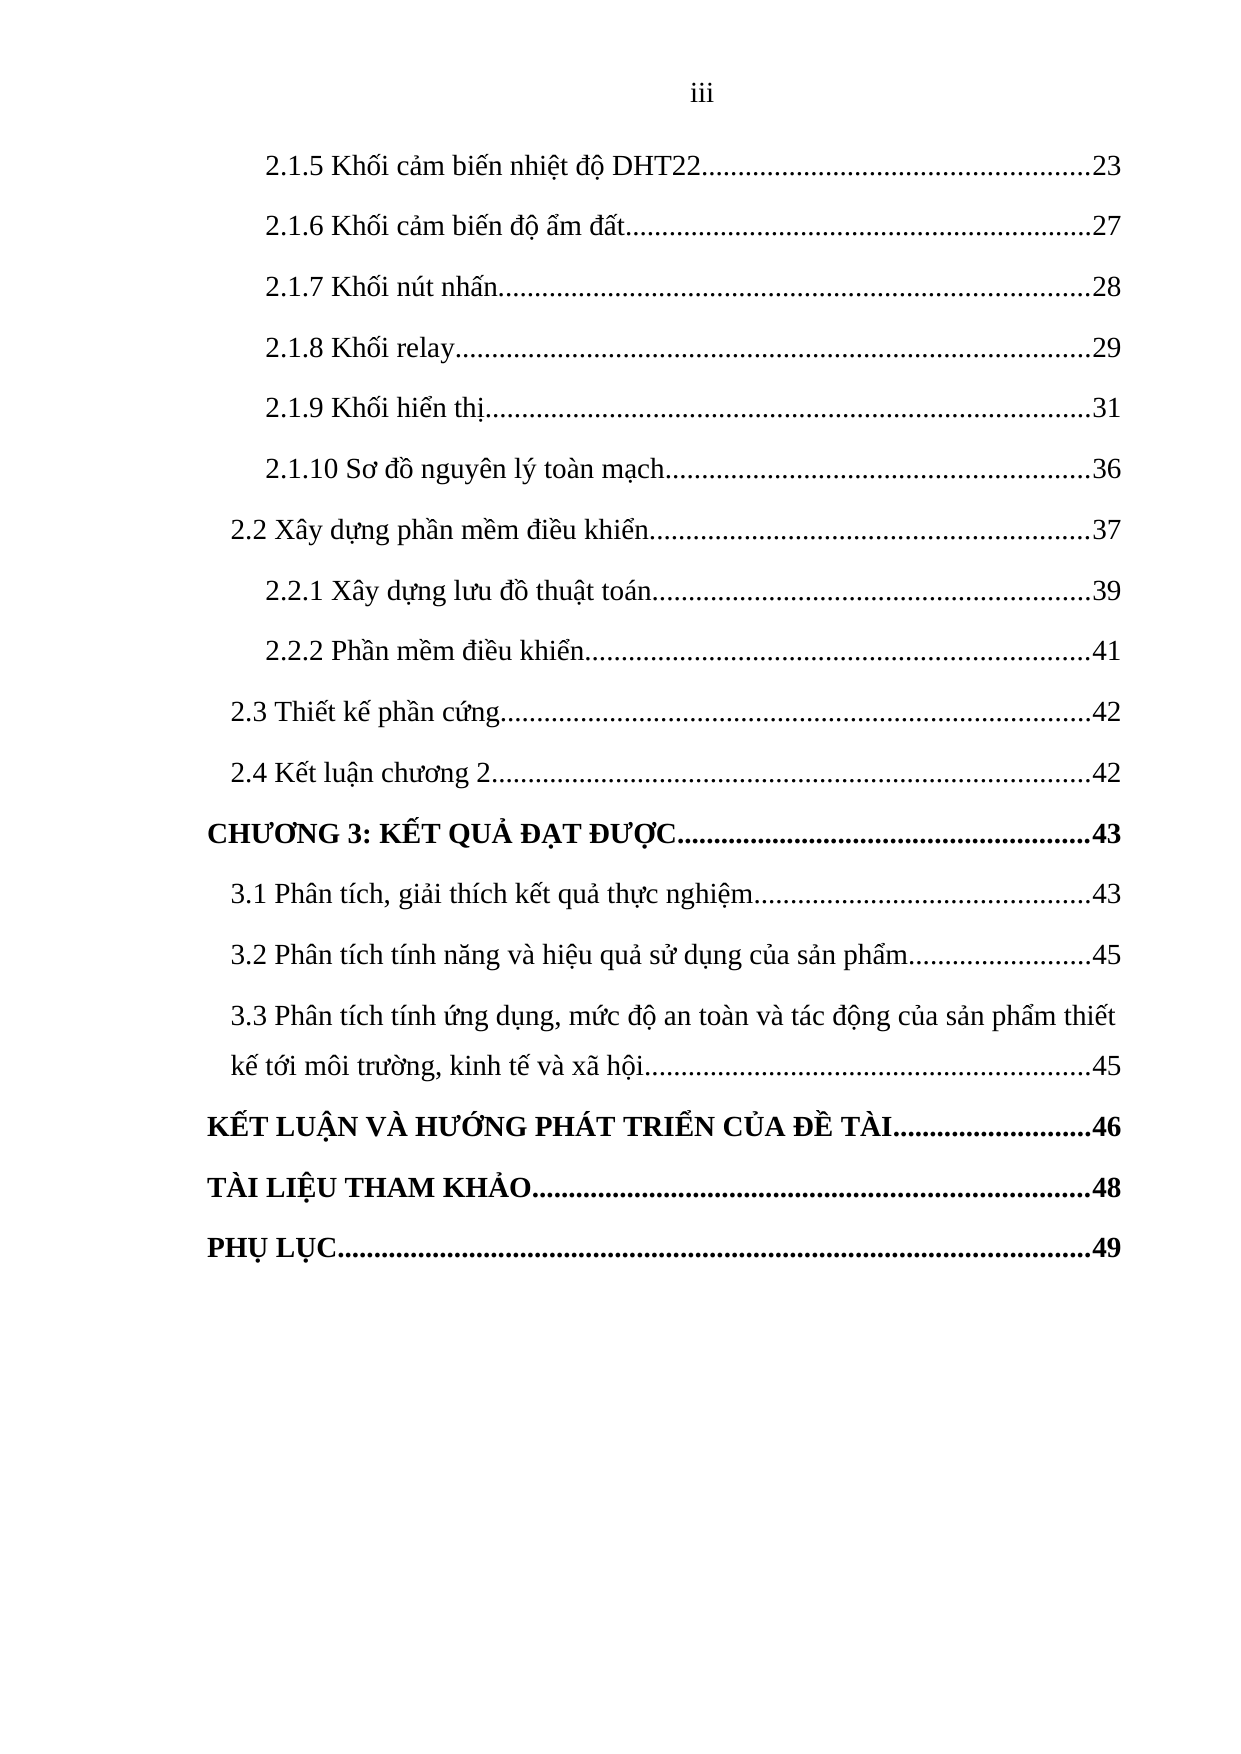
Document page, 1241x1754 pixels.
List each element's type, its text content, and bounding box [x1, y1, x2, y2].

text 2.2 Xây dựng phần mềm điều khiển 37 [230, 512, 1122, 546]
text 3.1 Phân tích, giải thích kết quả thực nghiệm 43 [230, 876, 1122, 910]
text KẾT LUẬN VÀ HƯỚNG PHÁT TRIỂN CỦA ĐỀ TÀI 46 [207, 1109, 1122, 1142]
text PHỤ LỤC 49 [207, 1230, 1122, 1264]
text 2.1.5 Khối cảm biến nhiệt độ DHT22 23 [265, 148, 1122, 181]
text TÀI LIỆU THAM KHẢO 48 [207, 1170, 1122, 1203]
text 2.1.10 Sơ đồ nguyên lý toàn mạch 36 [265, 451, 1122, 485]
text 2.1.9 Khối hiển thị 31 [265, 391, 1122, 424]
text 3.2 Phân tích tính năng và hiệu quả sử dụng của sản phẩm 45 [230, 937, 1122, 971]
text 2.1.7 Khối nút nhấn 28 [265, 269, 1122, 303]
text 2.3 Thiết kế phần cứng 42 [230, 694, 1122, 728]
text 2.2.1 Xây dựng lưu đồ thuật toán 39 [265, 573, 1122, 606]
text 2.2.2 Phần mềm điều khiển 41 [265, 633, 1122, 667]
text 2.1.8 Khối relay 29 [265, 330, 1122, 363]
text 2.4 Kết luận chương 2 42 [230, 755, 1122, 788]
text CHƯƠNG 3: KẾT QUẢ ĐẠT ĐƯỢC 43 [207, 816, 1122, 849]
text 2.1.6 Khối cảm biến độ ẩm đất 27 [265, 208, 1122, 242]
text 3.3 Phân tích tính ứng dụng, mức độ an toàn và tác động của sản phẩm thiết kế tới môi trường, kinh tế và xã hội. 45 [230, 998, 1122, 1082]
